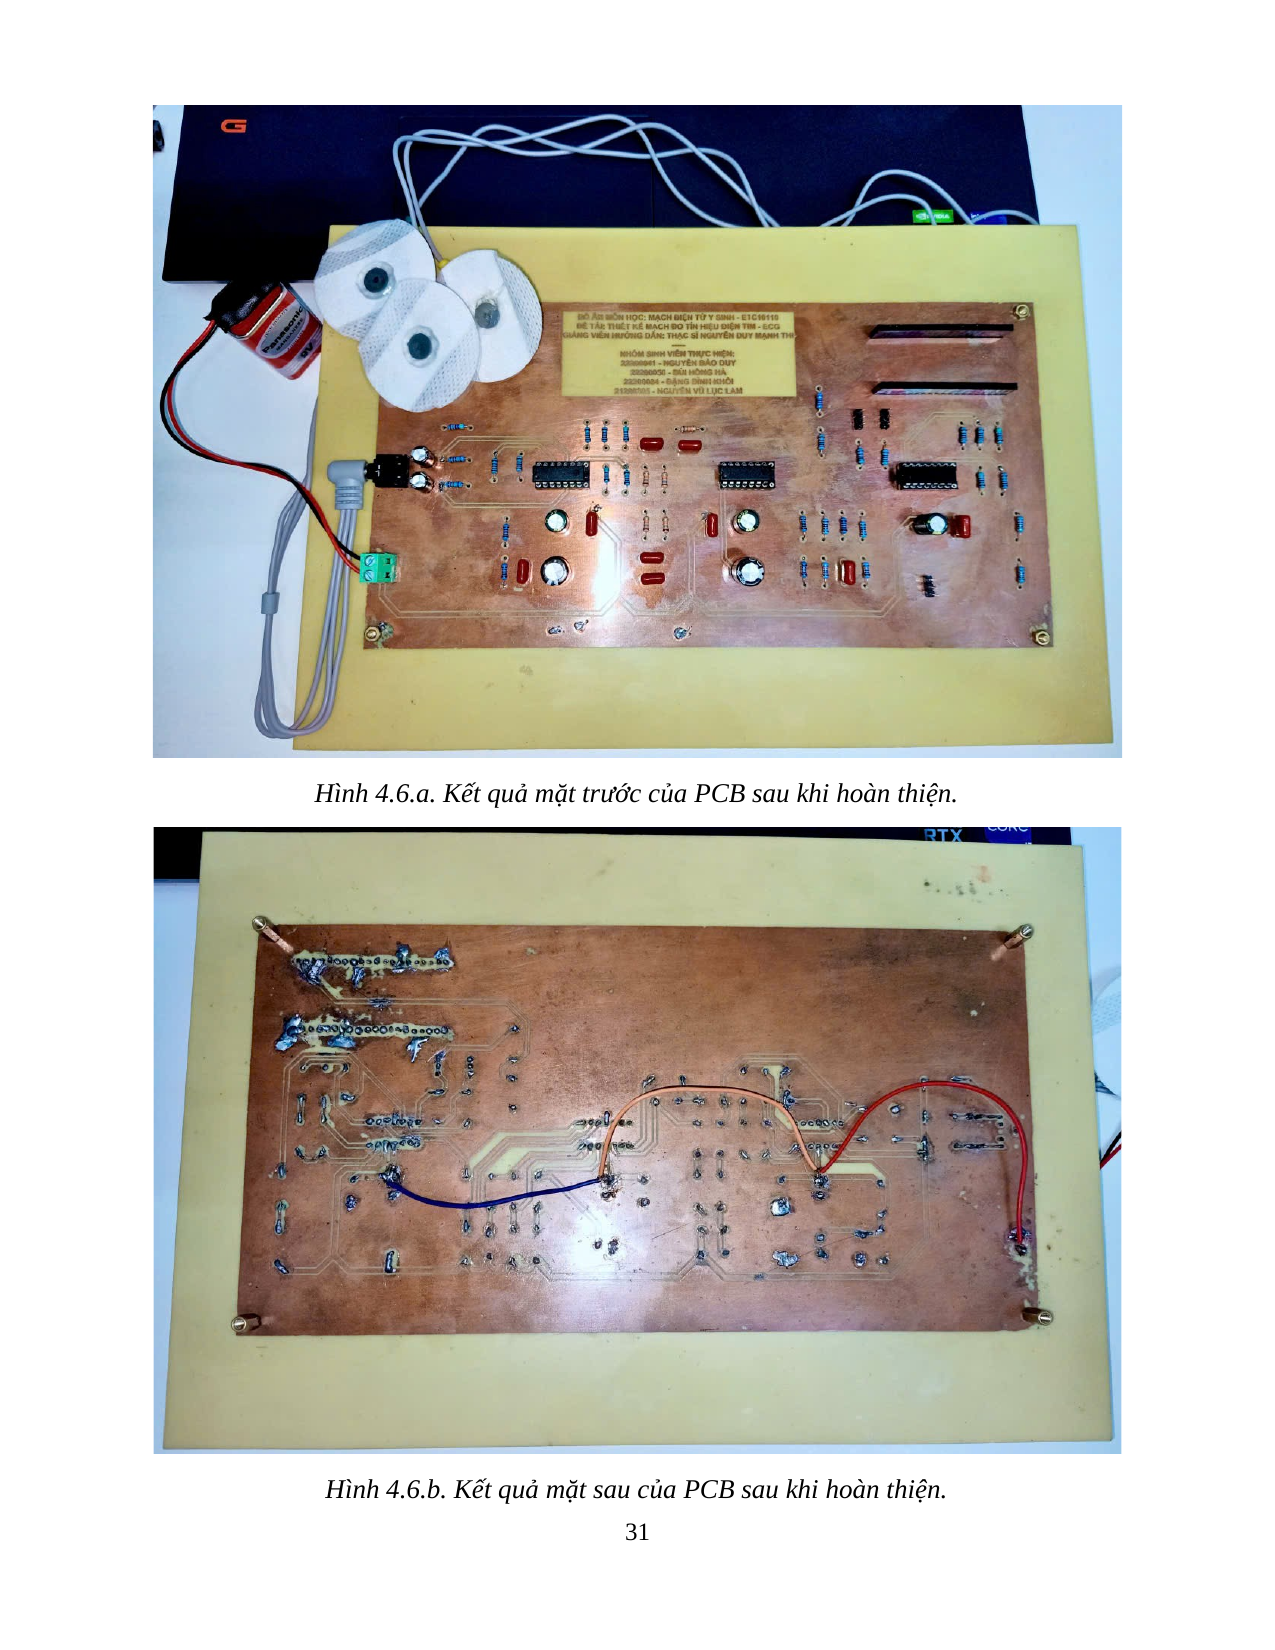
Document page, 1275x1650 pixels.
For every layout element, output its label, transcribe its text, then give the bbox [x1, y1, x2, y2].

picture [153, 827, 1122, 1454]
picture [152, 105, 1123, 758]
text Hình 4.6.b. Kết quả mặt sau của PCB sau khi hoàn thiện. [105, 1473, 1170, 1504]
text Hình 4.6.a. Kết quả mặt trước của PCB sau khi hoàn thiện. [105, 777, 1170, 808]
